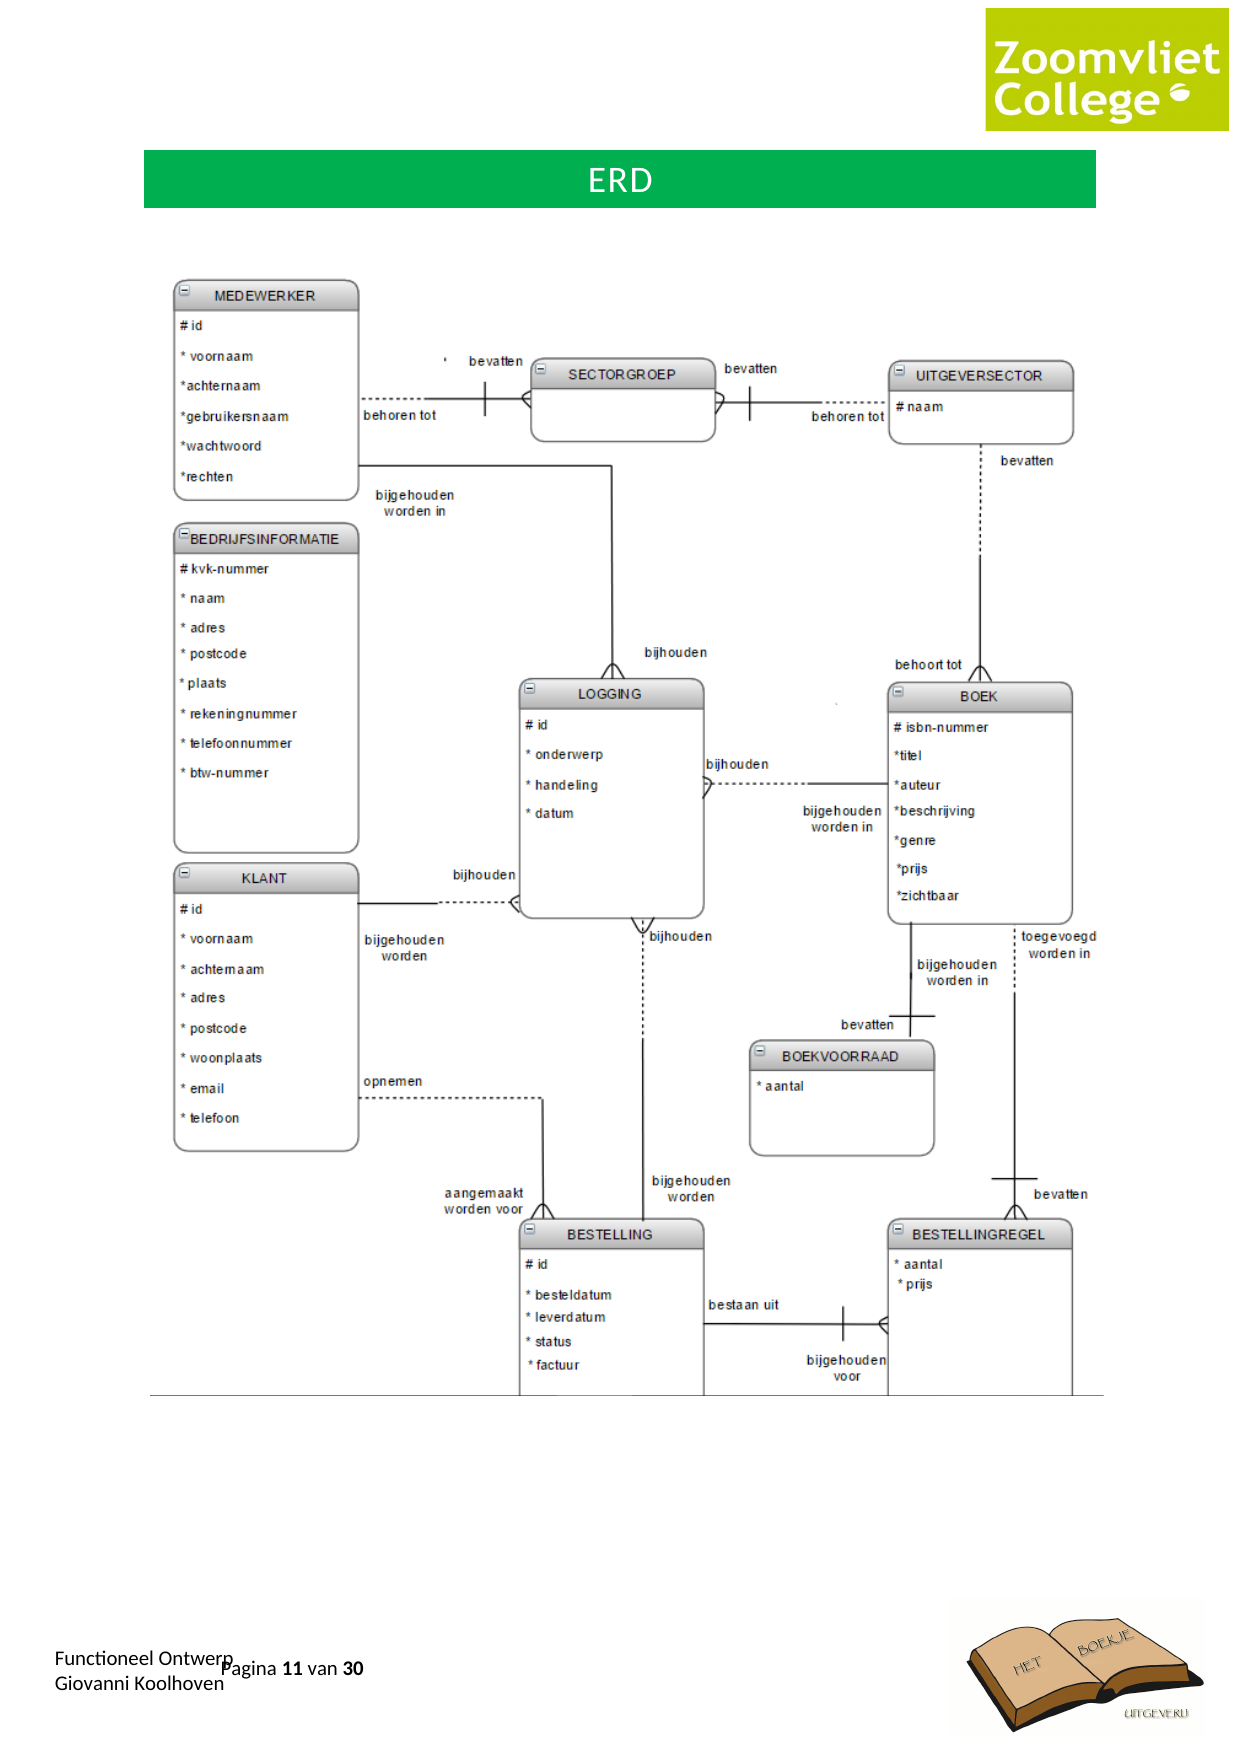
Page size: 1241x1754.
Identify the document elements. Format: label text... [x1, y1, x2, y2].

subtitle ERD [150, 156, 1090, 202]
picture [950, 1598, 1205, 1736]
picture [150, 275, 1104, 1396]
picture [985, 8, 1229, 131]
